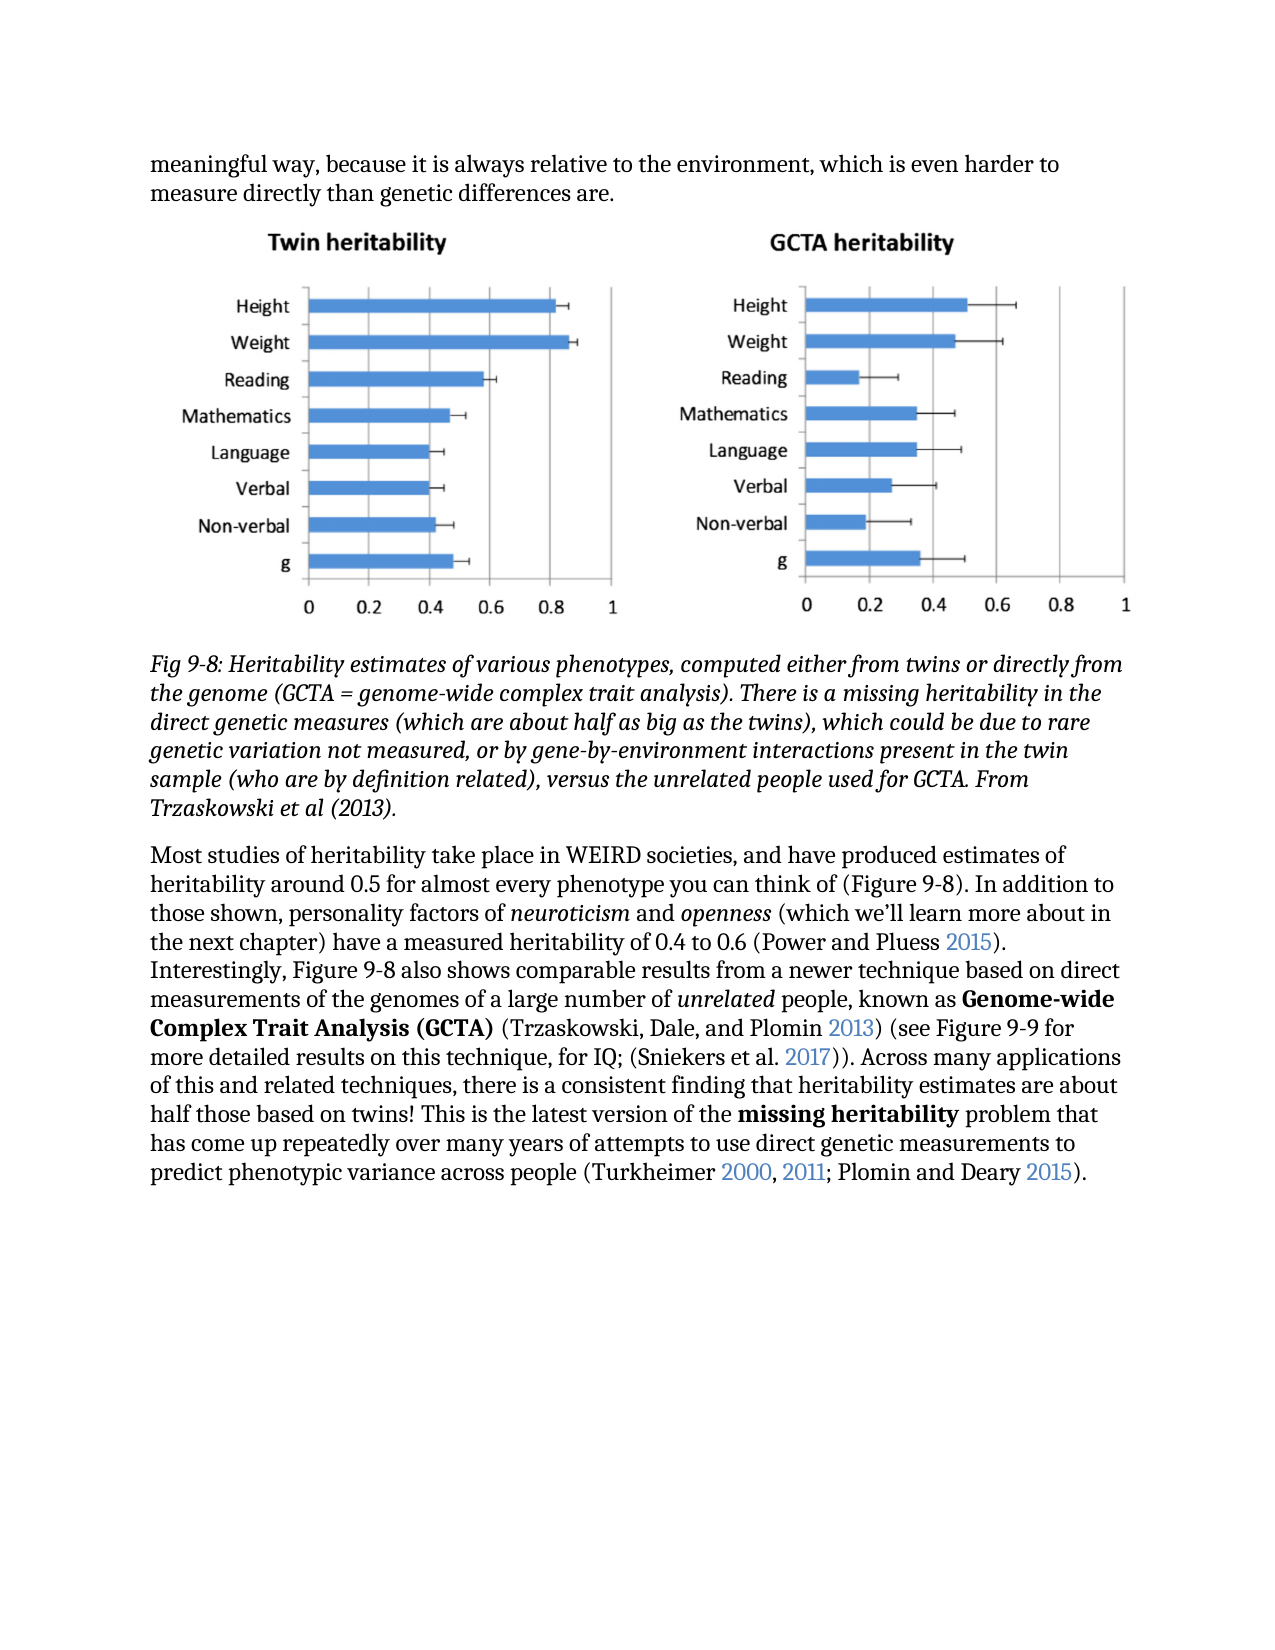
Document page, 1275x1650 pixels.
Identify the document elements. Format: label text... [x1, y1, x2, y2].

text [150, 150, 1125, 207]
picture [168, 226, 1144, 630]
text Most studies of heritability take place in WEIRD societies, and have produced estimates of heritability around 0.5 for almost every phenotype you can think of (Figure 9-8). In addition to those shown, personality factors of neuroticism and openness (which we’ll learn more about in the next chapter) have a measured heritability of 0.4 to 0.6 (Power and Pluess 2015). Interestingly, Figure 9-8 also shows comparable results from a newer technique based on direct measurements of the genomes of a large number of unrelated people, known as Genome-wide Complex Trait Analysis (GCTA) (Trzaskowski, Dale, and Plomin 2013) (see Figure 9-9 for more detailed results on this technique, for IQ; (Sniekers et al. 2017)). Across many applications of this and related techniques, there is a consistent finding that heritability estimates are about half those based on twins! This is the latest version of the missing heritability problem that has come up repeatedly over many years of attempts to use direct genetic measurements to predict phenotypic variance across people (Turkheimer 2000, 2011; Plomin and Deary 2015). [150, 841, 1125, 1186]
text Fig 9-8: Heritability estimates of various phenotypes, computed either from twins or directly from the genome (GCTA = genome-wide complex trait analysis). There is a missing heritability in the direct genetic measures (which are about half as big as the twins), which could be due to rare genetic variation not measured, or by gene-by-environment interactions present in the twin sample (who are by definition related), versus the unrelated people used for GCTA. From Trzaskowski et al (2013). [150, 650, 1125, 823]
